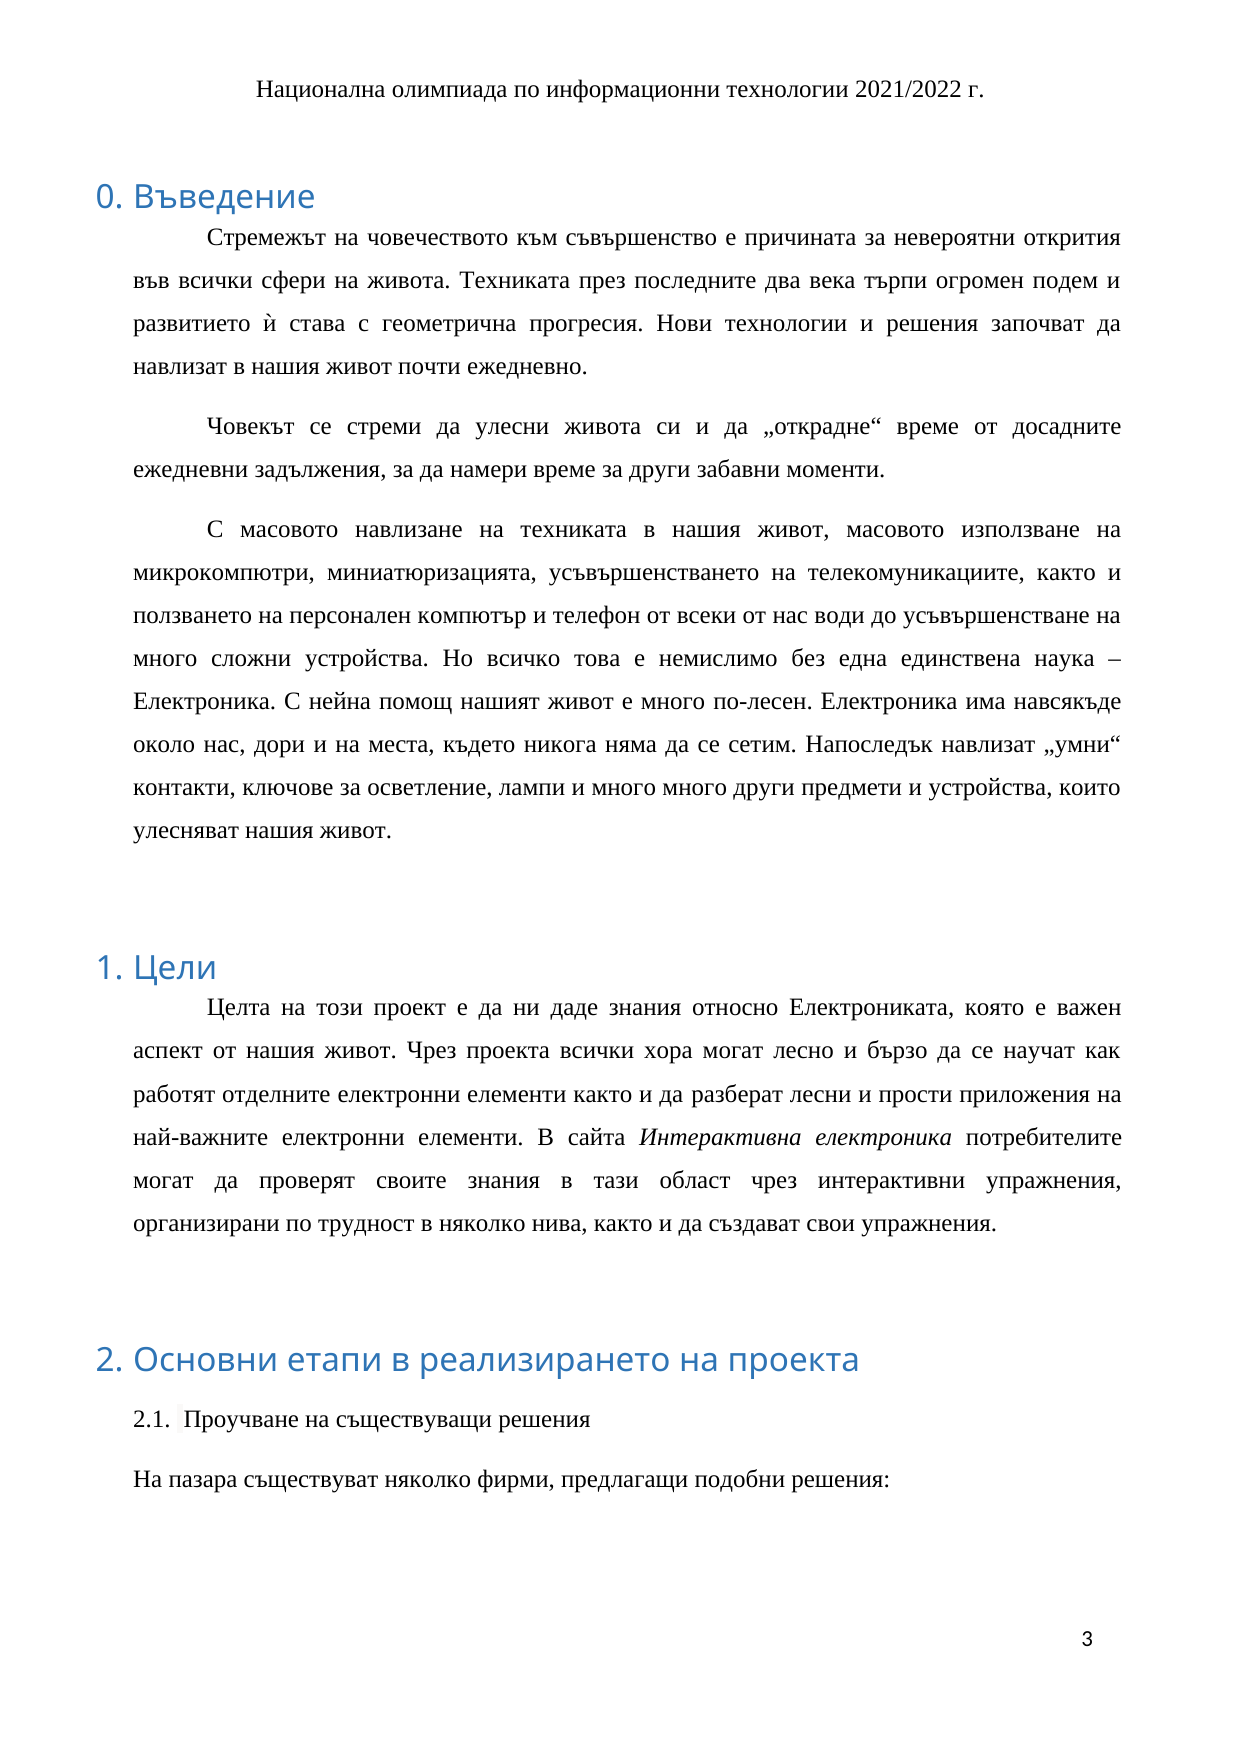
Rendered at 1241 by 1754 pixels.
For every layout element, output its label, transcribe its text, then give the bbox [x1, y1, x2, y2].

subtitle Основни етапи в реализирането на проекта [95, 1336, 1093, 1381]
text На пазара съществуват няколко фирми, предлагащи подобни решения: [133, 1464, 1122, 1493]
list Проучване на съществуващи решения [183, 1404, 1122, 1433]
text Стремежът на човечеството към съвършенство е причината за невероятни открития във всички сфери на живота. Техниката през последните два века търпи огромен подем и развитието ѝ става с геометрична прогресия. Нови технологии и решения започват да навлизат в нашия живот почти ежедневно. [133, 222, 1122, 380]
subtitle Въведение [95, 173, 1093, 218]
subtitle Цели [95, 943, 1093, 989]
text Целта на този проект е да ни даде знания относно Електрониката, която е важен аспект от нашия живот. Чрез проекта всички хора могат лесно и бързо да се научат как работят отделните електронни елементи както и да разберат лесни и прости приложения на най-важните електронни елементи. В сайта Интерактивна електроника потребителите могат да проверят своите знания в тази област чрез интерактивни упражнения, организирани по трудност в няколко нива, както и да създават свои упражнения. [133, 992, 1122, 1237]
text Човекът се стреми да улесни живота си и да „открадне“ време от досадните ежедневни задължения, за да намери време за други забавни моменти. [133, 411, 1122, 483]
text С масовото навлизане на техниката в нашия живот, масовото използване на микрокомпютри, миниатюризацията, усъвършенстването на телекомуникациите, както и ползването на персонален компютър и телефон от всеки от нас води до усъвършенстване на много сложни устройства. Но всичко това е немислимо без една единствена наука – Електроника. С нейна помощ нашият живот е много по-лесен. Електроника има навсякъде около нас, дори и на места, където никога няма да се сетим. Напоследък навлизат „умни“ контакти, ключове за осветление, лампи и много много други предмети и устройства, които улесняват нашия живот. [133, 514, 1122, 844]
